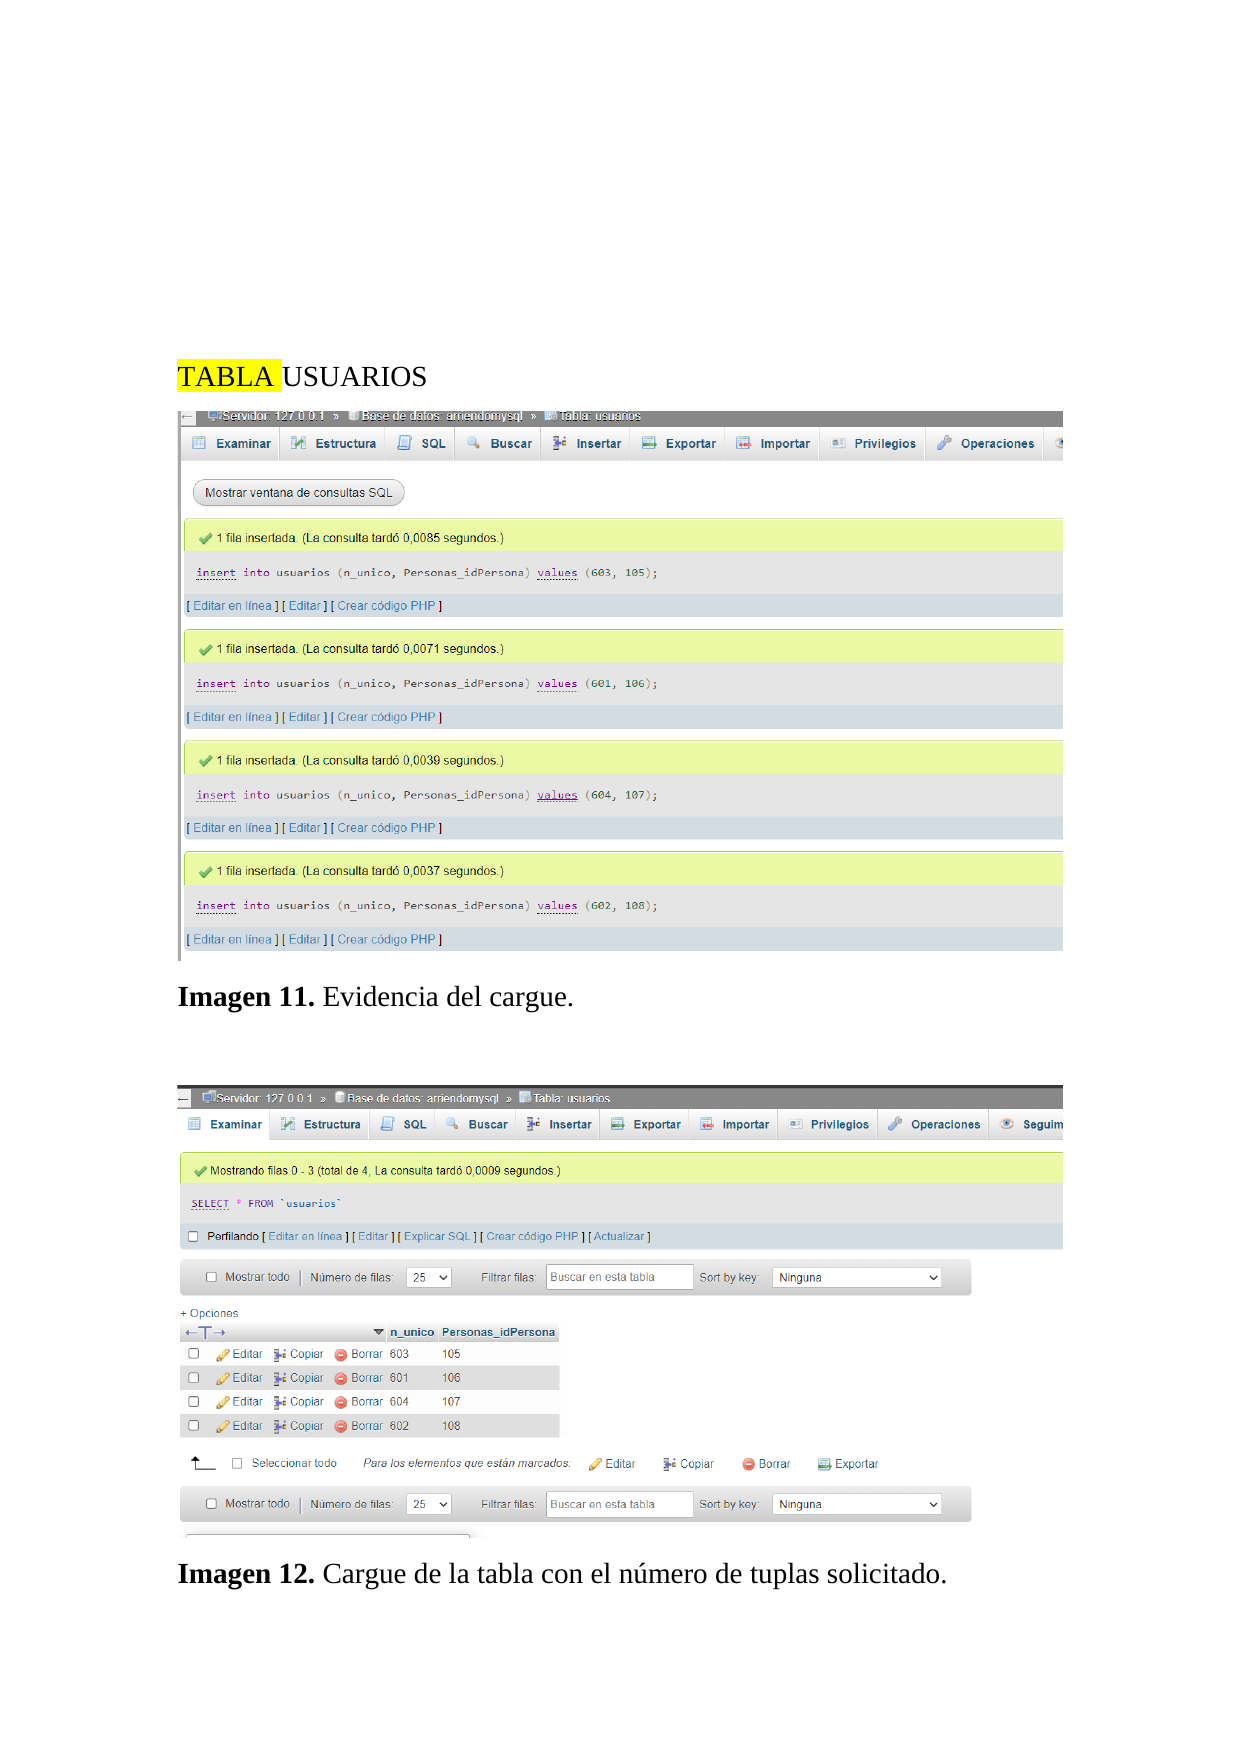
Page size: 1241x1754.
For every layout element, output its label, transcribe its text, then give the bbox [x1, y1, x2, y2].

picture [177, 411, 1063, 961]
picture [177, 1085, 1063, 1538]
text Imagen 11. Evidencia del cargue. [177, 979, 1063, 1013]
text Imagen 12. Cargue de la tabla con el número de tuplas solicitado. [177, 1557, 1063, 1590]
text TABLA USUARIOS [282, 359, 1063, 392]
